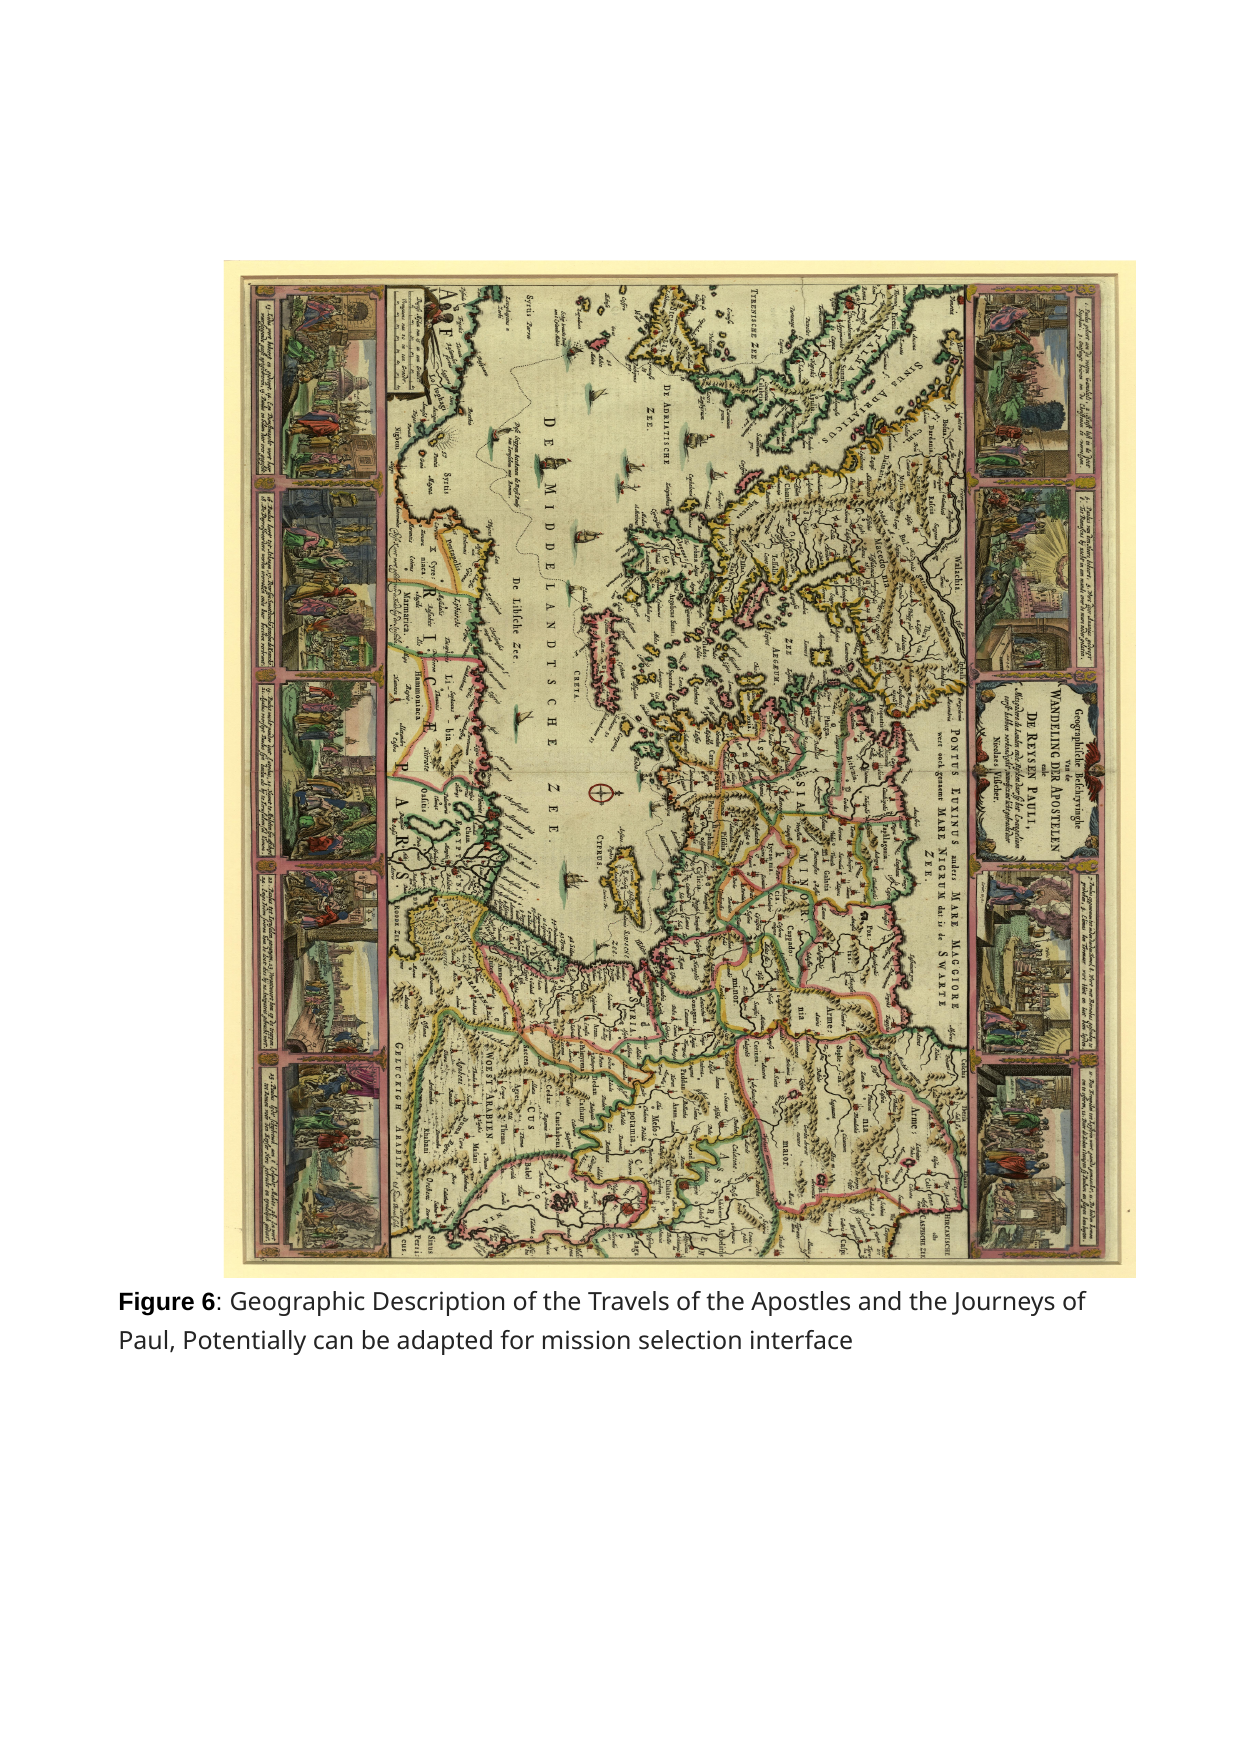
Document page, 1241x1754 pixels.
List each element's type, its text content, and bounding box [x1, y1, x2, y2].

picture [224, 261, 1135, 1278]
